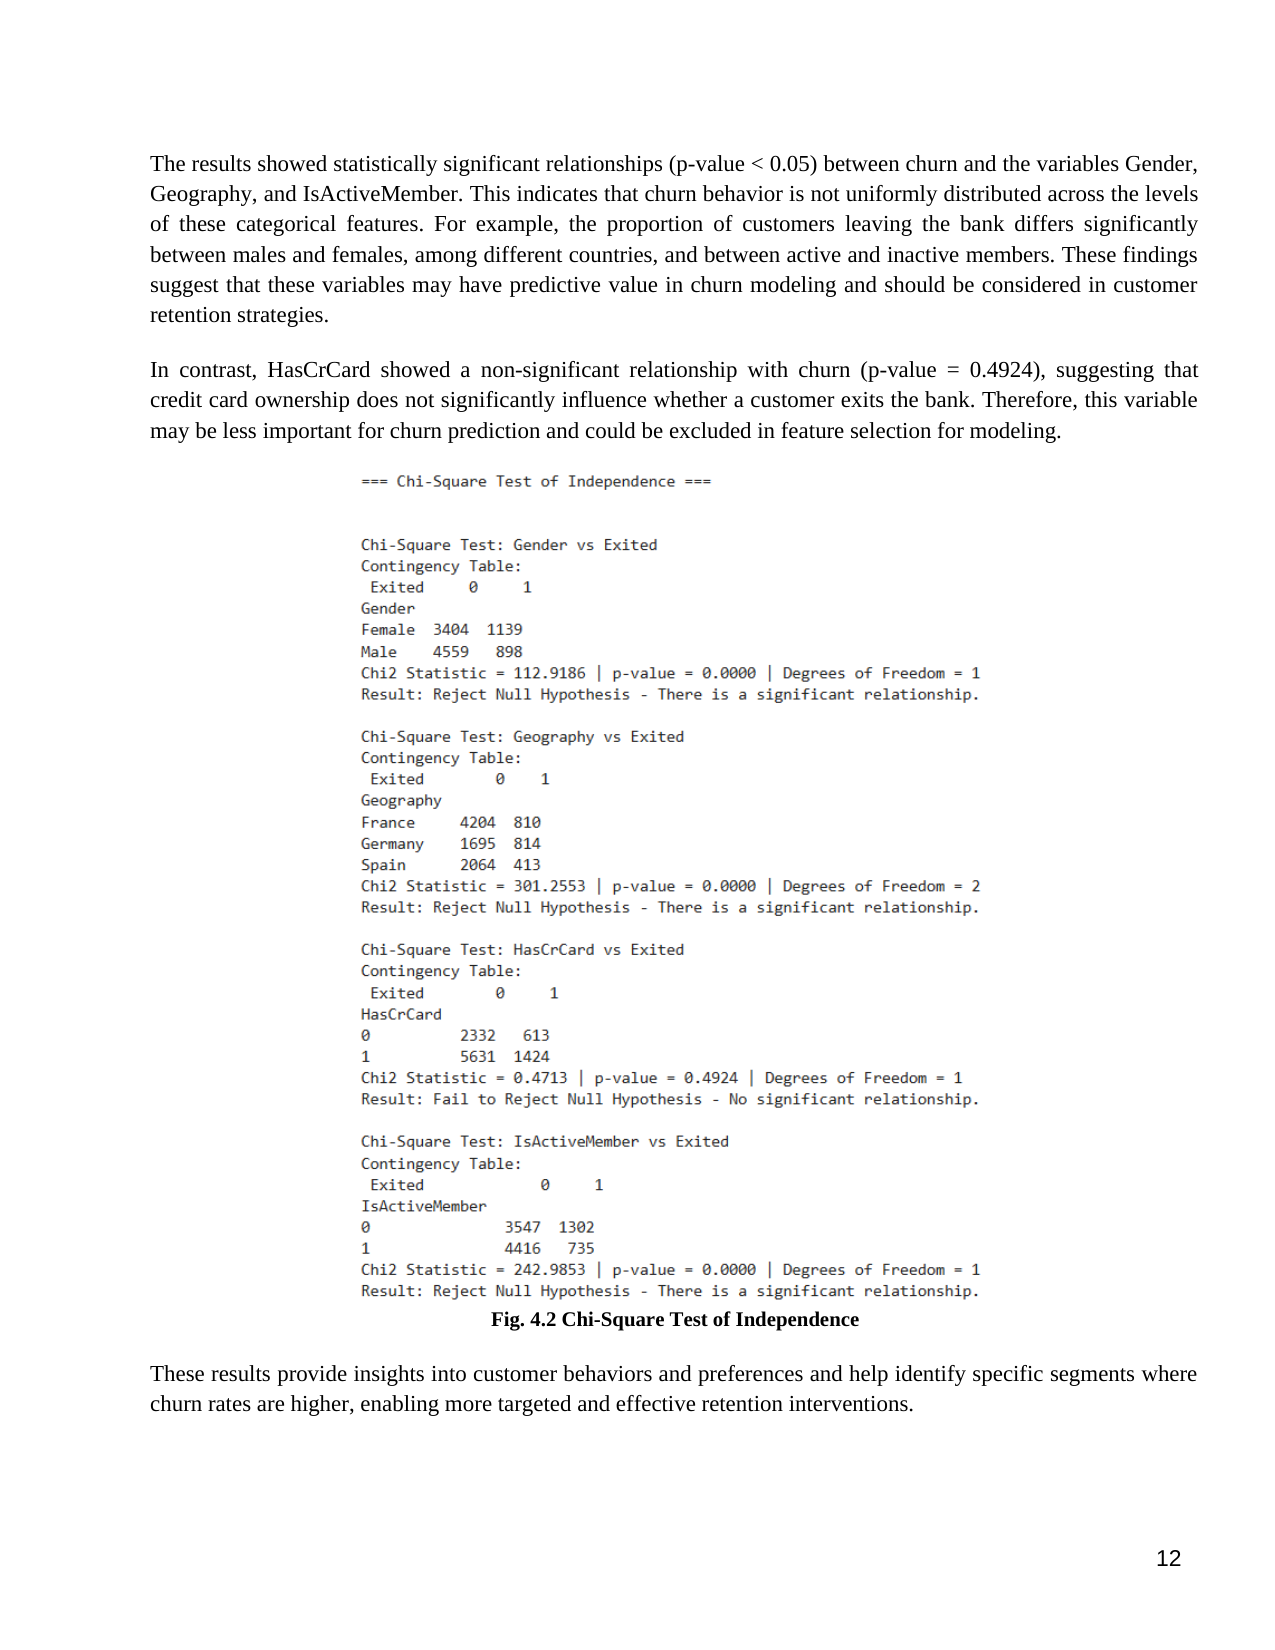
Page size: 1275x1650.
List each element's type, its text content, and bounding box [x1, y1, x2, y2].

text Fig. 4.2 Chi-Square Test of Independence [150, 1307, 1200, 1331]
text The results showed statistically significant relationships (p-value < 0.05) between churn and the variables Gender, Geography, and IsActiveMember. This indicates that churn behavior is not uniformly distributed across the levels of these categorical features. For example, the proportion of customers leaving the bank differs significantly between males and females, among different countries, and between active and inactive members. These findings suggest that these variables may have predictive value in churn modeling and should be considered in customer retention strategies. [150, 150, 1200, 327]
text These results provide insights into customer behaviors and preferences and help identify specific segments where churn rates are higher, enabling more targeted and effective retention interventions. [150, 1359, 1200, 1416]
picture [355, 471, 996, 1304]
text In contrast, HasCrCard showed a non-significant relationship with churn (p-value = 0.4924), suggesting that credit card ownership does not significantly influence whether a customer exits the bank. Therefore, this variable may be less important for churn prediction and could be excluded in feature selection for modeling. [150, 356, 1200, 443]
